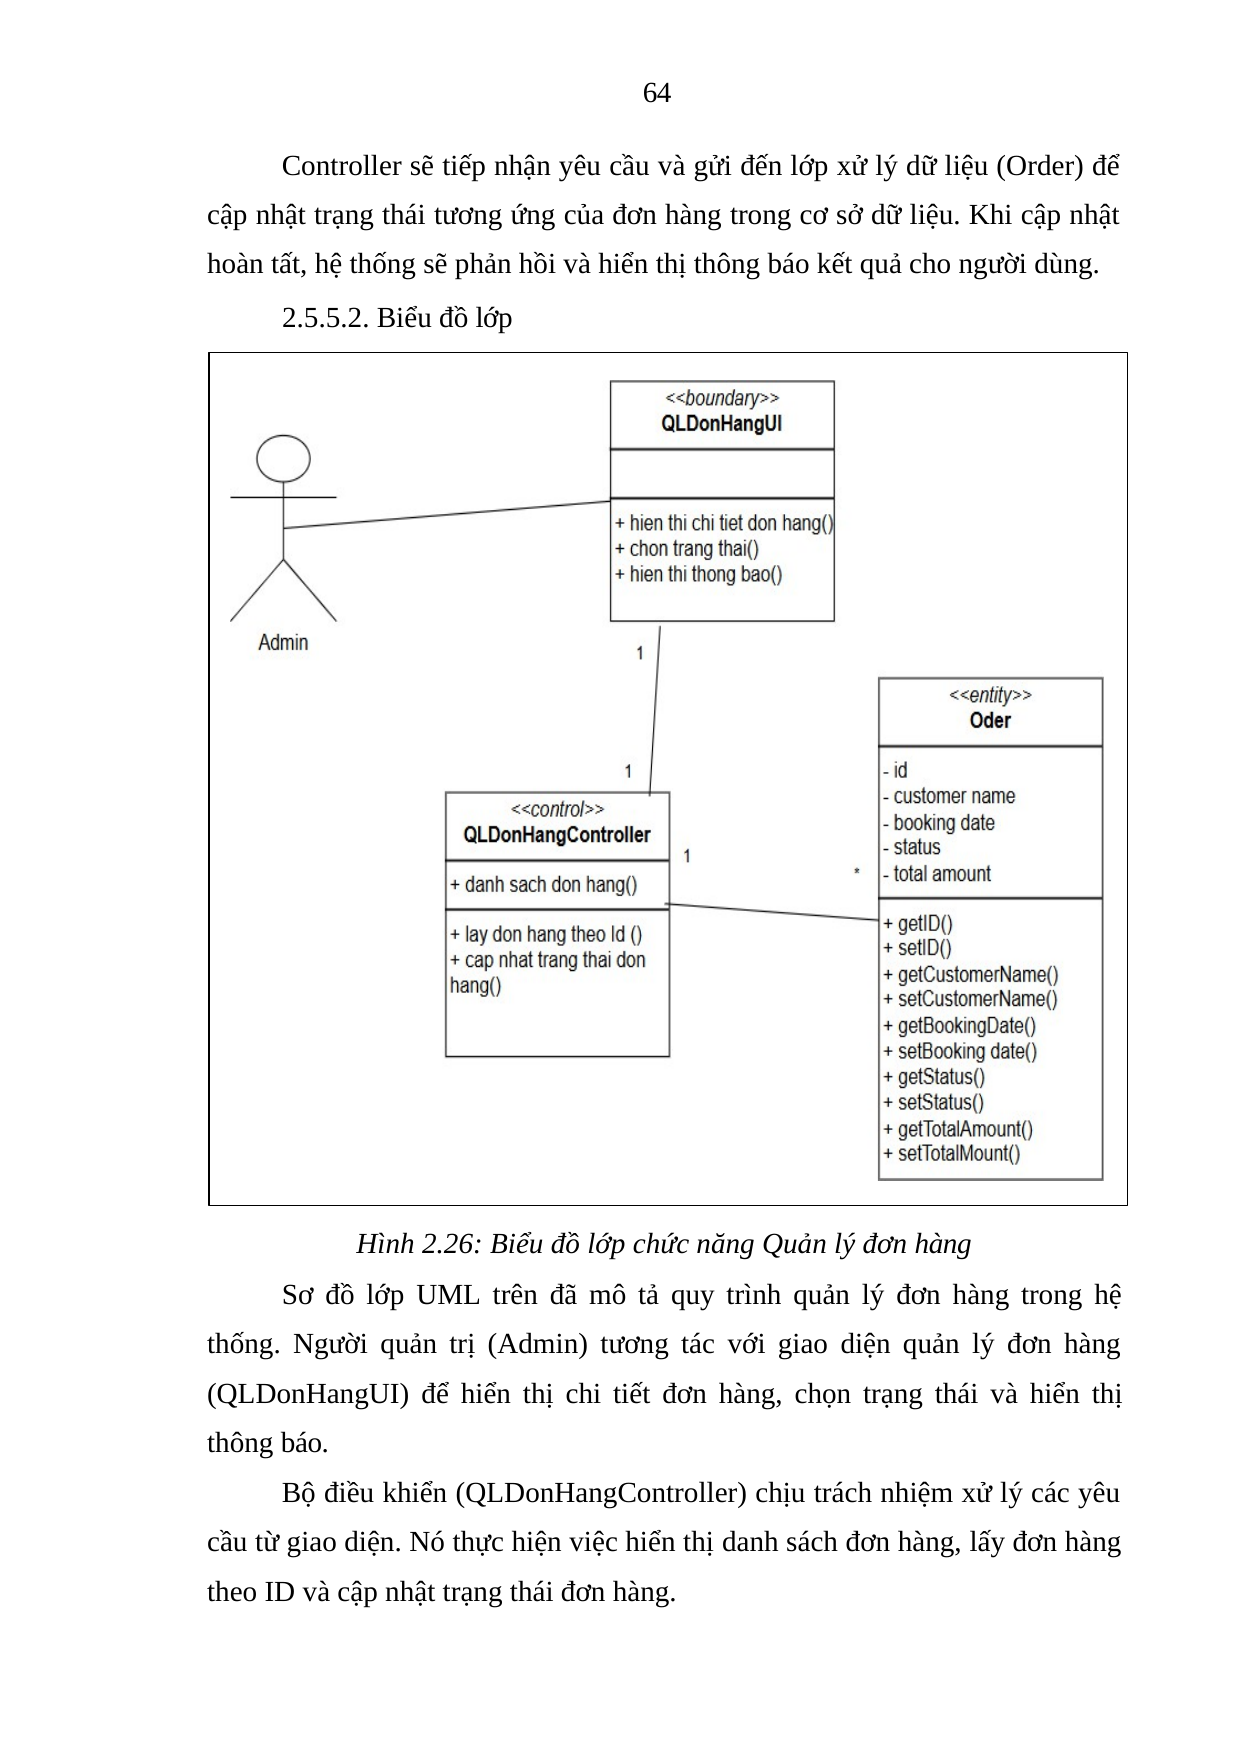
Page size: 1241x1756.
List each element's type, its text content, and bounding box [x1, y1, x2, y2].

list Biểu đồ lớp [282, 300, 1137, 334]
text Sơ đồ lớp UML trên đã mô tả quy trình quản lý đơn hàng trong hệ thống. Người quản trị (Admin) tương tác với giao diện quản lý đơn hàng (QLDonHangUI) để hiển thị chi tiết đơn hàng, chọn trạng thái và hiển thị thông báo. [207, 1277, 1122, 1459]
text Controller sẽ tiếp nhận yêu cầu và gửi đến lớp xử lý dữ liệu (Order) để cập nhật trạng thái tương ứng của đơn hàng trong cơ sở dữ liệu. Khi cập nhật hoàn tất, hệ thống sẽ phản hồi và hiển thị thông báo kết quả cho người dùng. [207, 148, 1121, 280]
text Bộ điều khiển (QLDonHangController) chịu trách nhiệm xử lý các yêu cầu từ giao diện. Nó thực hiện việc hiển thị danh sách đơn hàng, lấy đơn hàng theo ID và cập nhật trạng thái đơn hàng. [207, 1475, 1122, 1607]
picture [230, 380, 1104, 1181]
